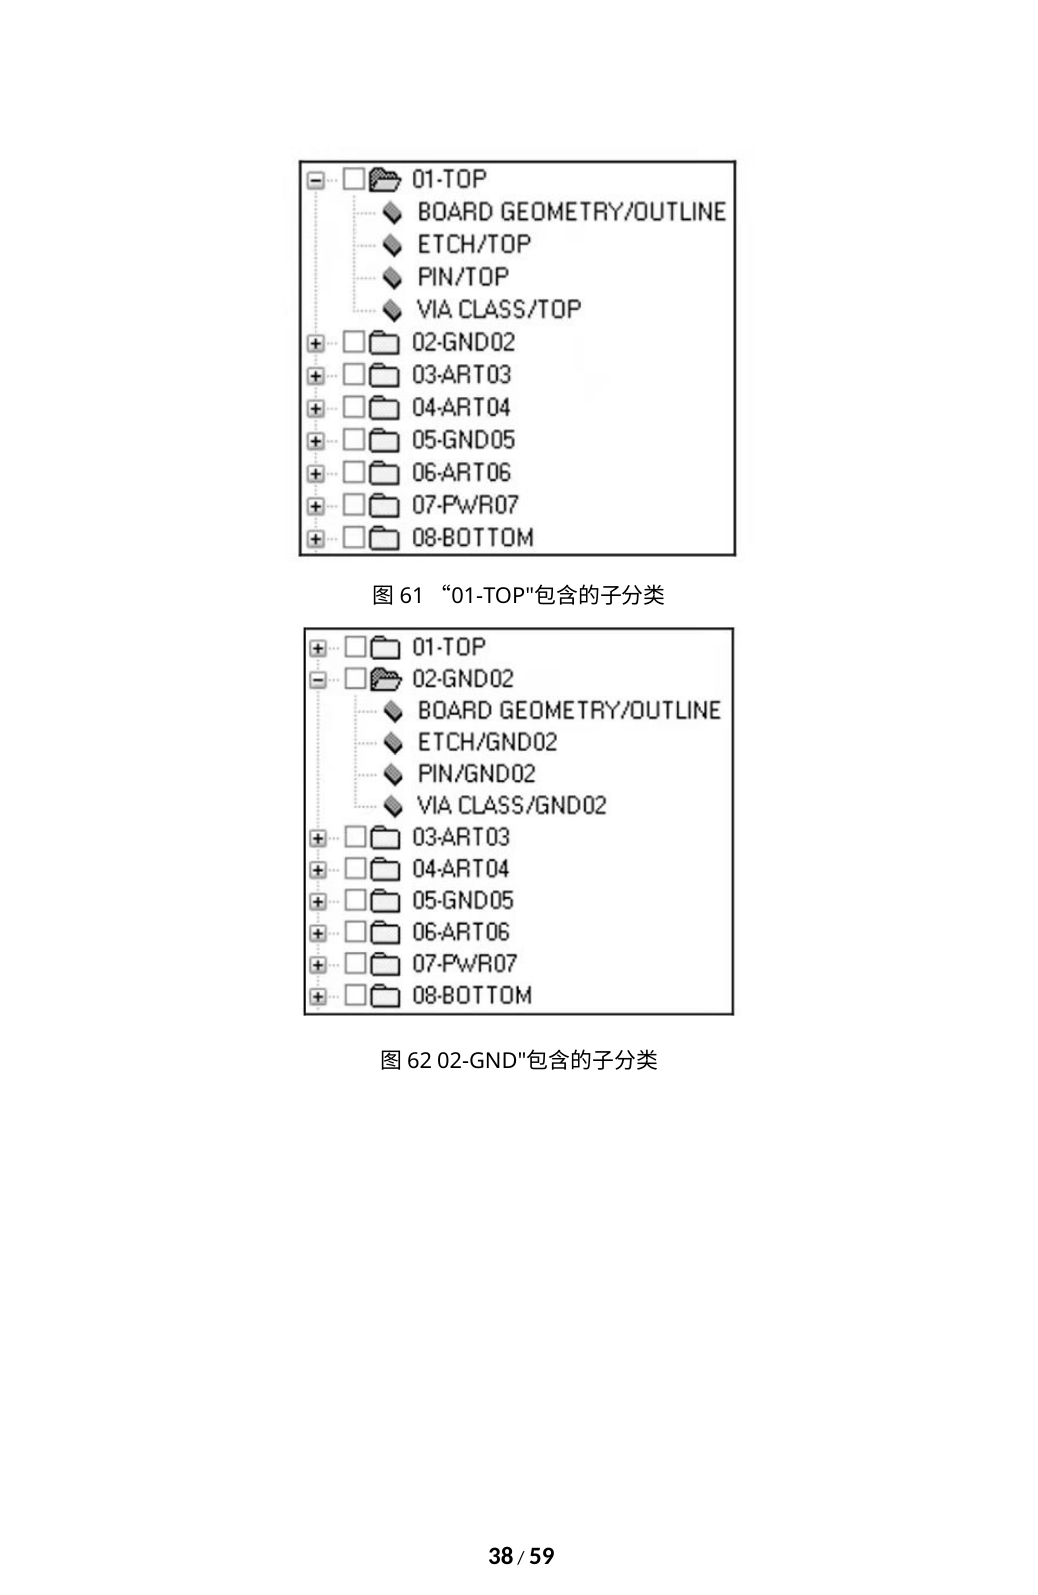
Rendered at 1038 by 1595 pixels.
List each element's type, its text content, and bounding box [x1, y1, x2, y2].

picture [282, 147, 755, 578]
text 图 61 “01-TOP"包含的子分类 [83, 578, 955, 609]
picture [282, 609, 755, 1043]
text 图 62 02-GND"包含的子分类 [83, 1043, 955, 1074]
